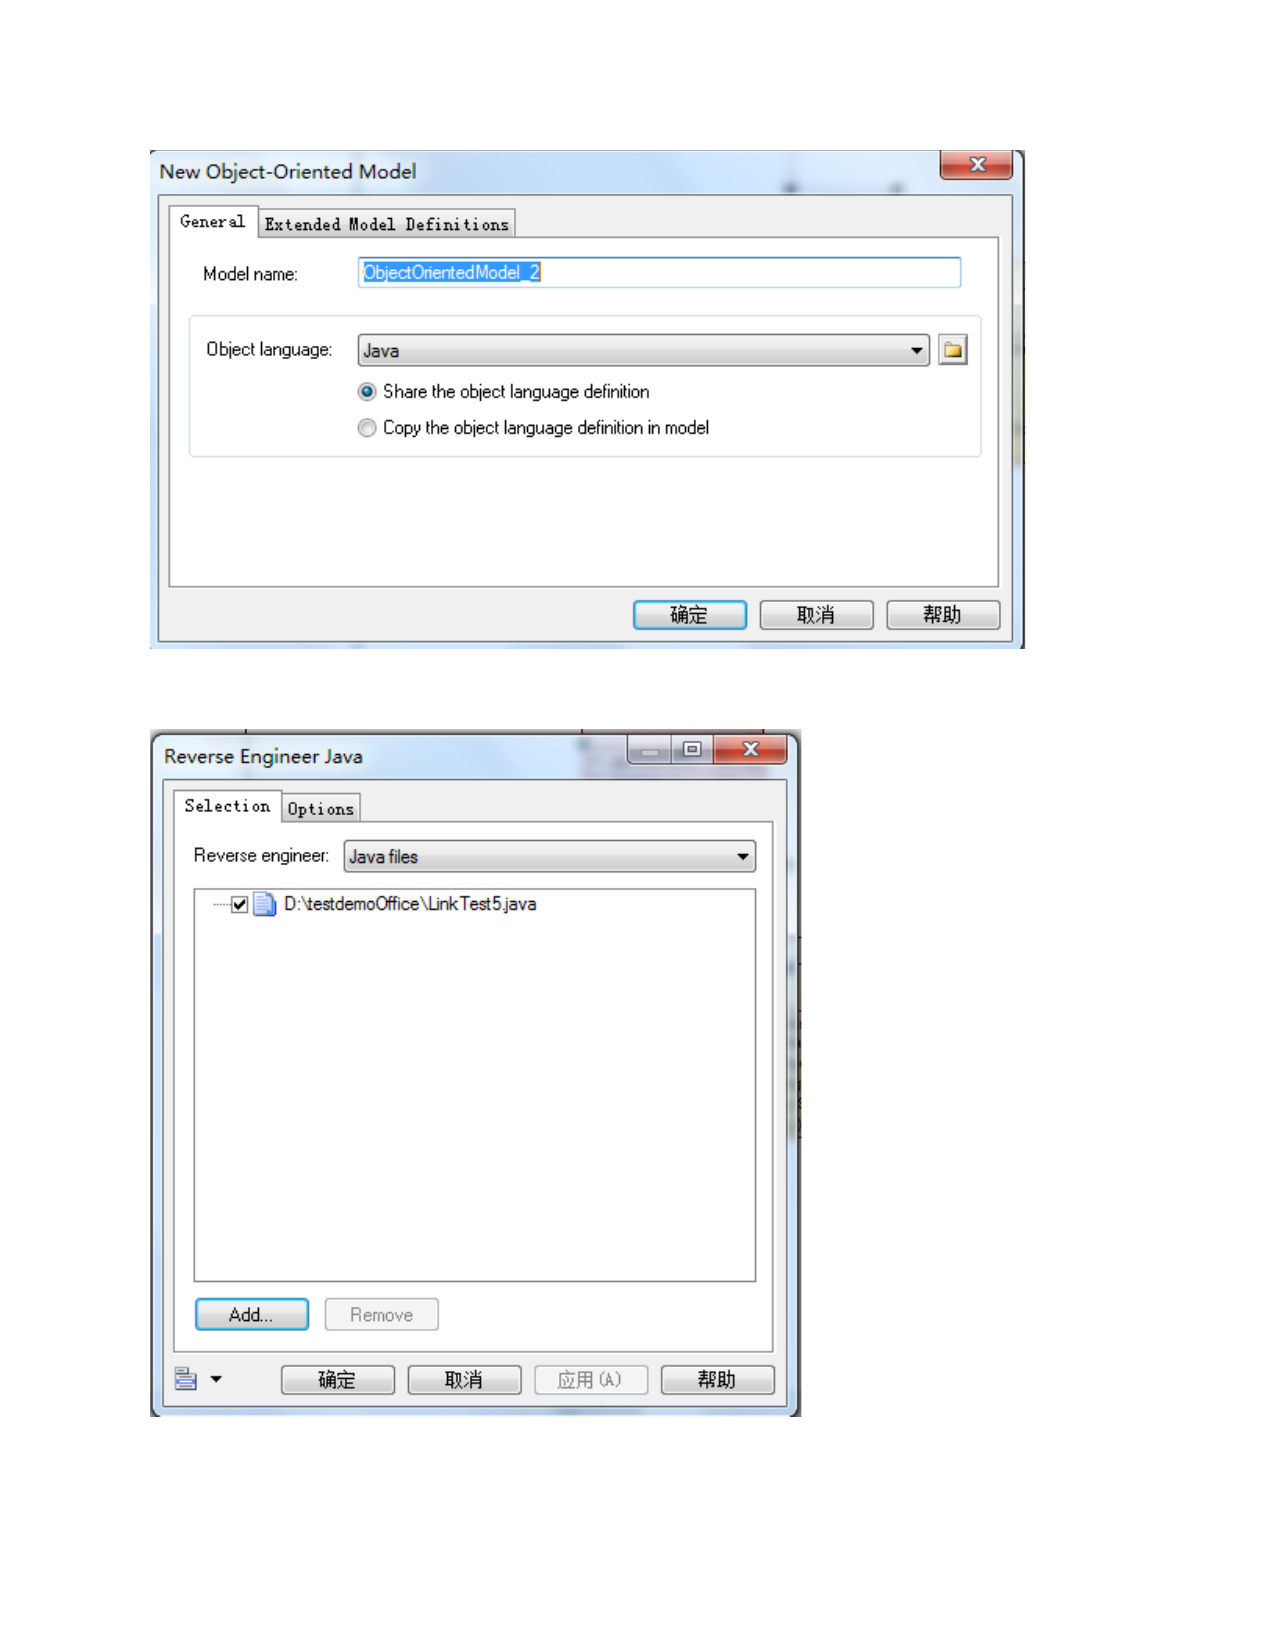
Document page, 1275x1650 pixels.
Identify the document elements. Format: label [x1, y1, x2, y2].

picture [150, 150, 1025, 649]
picture [150, 729, 802, 1417]
